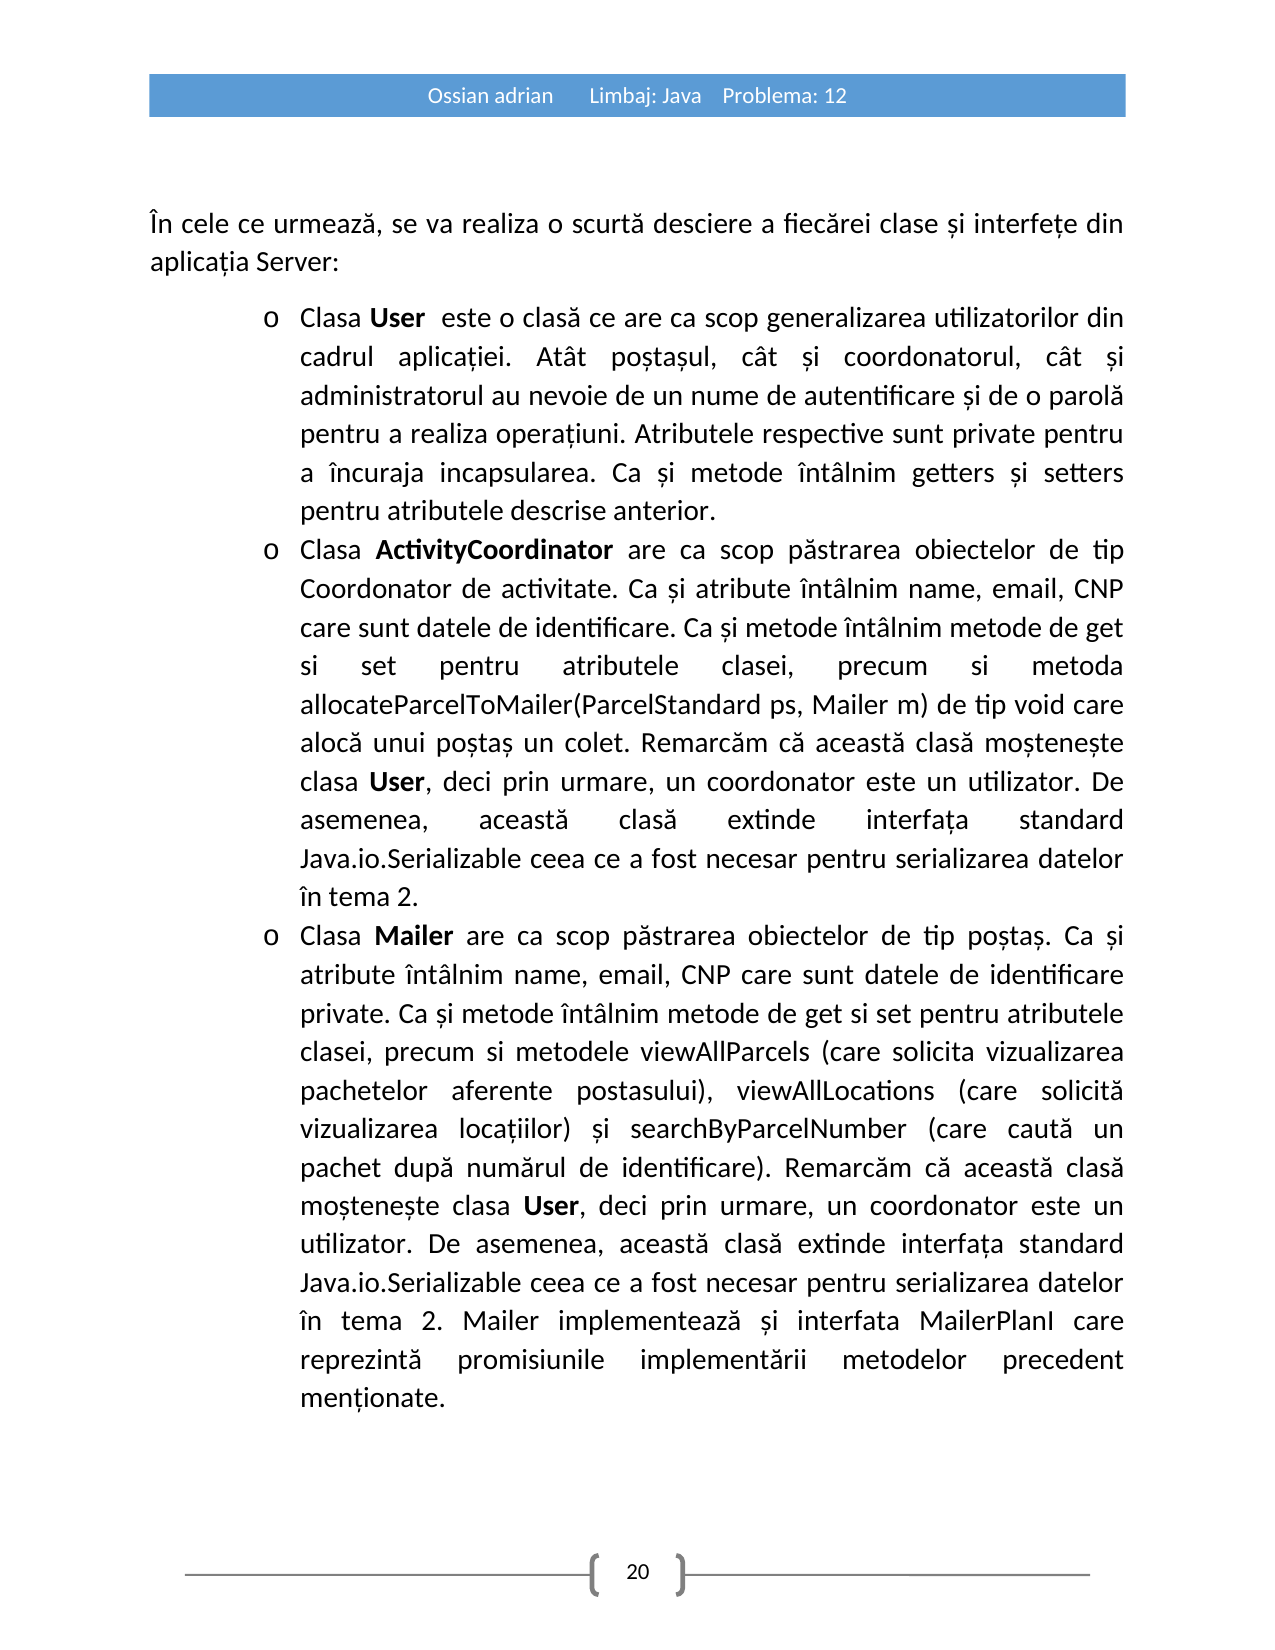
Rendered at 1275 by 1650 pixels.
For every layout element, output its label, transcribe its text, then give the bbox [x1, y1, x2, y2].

list Clasa User este o clasă ce are ca scop generalizarea utilizatorilor din cadrul aplicației. Atât poștașul, cât și coordonatorul, cât și administratorul au nevoie de un nume de autentificare și de o parolă pentru a realiza operațiuni. Atributele respective sunt private pentru a încuraja incapsularea. Ca și metode întâlnim getters și setters pentru atributele descrise anterior. [262, 299, 1125, 528]
list Clasa Mailer are ca scop păstrarea obiectelor de tip poștaș. Ca și atribute întâlnim name, email, CNP care sunt datele de identificare private. Ca și metode întâlnim metode de get si set pentru atributele clasei, precum si metodele viewAllParcels (care solicita vizualizarea pachetelor aferente postasului), viewAllLocations (care solicită vizualizarea locațiilor) și searchByParcelNumber (care caută un pachet după numărul de identificare). Remarcăm că această clasă moștenește clasa User, deci prin urmare, un coordonator este un utilizator. De asemenea, această clasă extinde interfața standard Java.io.Serializable ceea ce a fost necesar pentru serializarea datelor în tema 2. Mailer implementează și interfata MailerPlanI care reprezintă promisiunile implementării metodelor precedent menționate. [262, 917, 1125, 1415]
list Clasa ActivityCoordinator are ca scop păstrarea obiectelor de tip Coordonator de activitate. Ca și atribute întâlnim name, email, CNP care sunt datele de identificare. Ca și metode întâlnim metode de get si set pentru atributele clasei, precum si metoda allocateParcelToMailer(ParcelStandard ps, Mailer m) de tip void care alocă unui poștaș un colet. Remarcăm că această clasă moștenește clasa User, deci prin urmare, un coordonator este un utilizator. De asemenea, această clasă extinde interfața standard Java.io.Serializable ceea ce a fost necesar pentru serializarea datelor în tema 2. [262, 531, 1125, 914]
text În cele ce urmează, se va realiza o scurtă desciere a fiecărei clase și interfețe din aplicația Server: [150, 205, 1125, 279]
